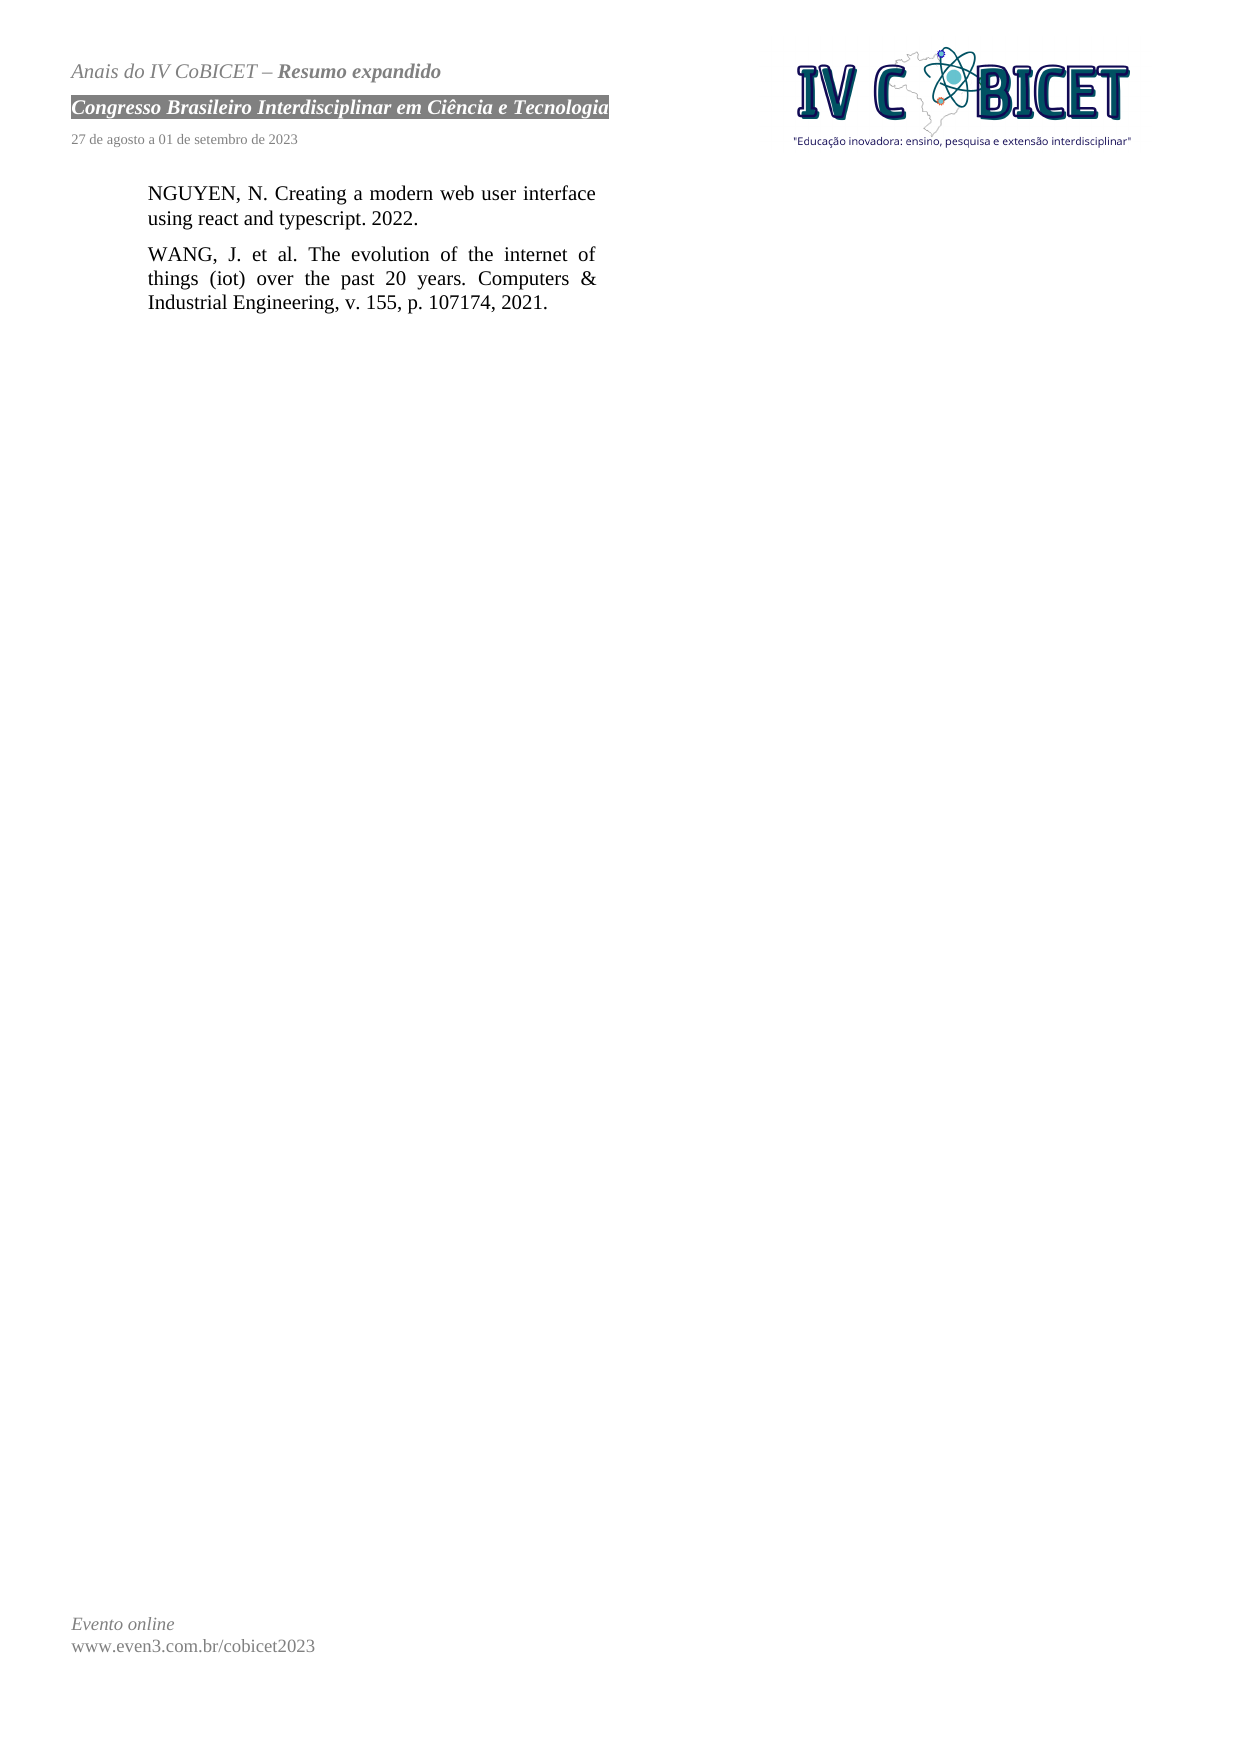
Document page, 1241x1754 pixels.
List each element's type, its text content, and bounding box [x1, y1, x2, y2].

text NGUYEN, N. Creating a modern web user interface using react and typescript. 2022. [148, 181, 596, 229]
text WANG, J. et al. The evolution of the internet of things (iot) over the past 20 years. Computers & Industrial Engineering, v. 155, p. 107174, 2021. [148, 242, 596, 314]
picture [759, 36, 1153, 153]
